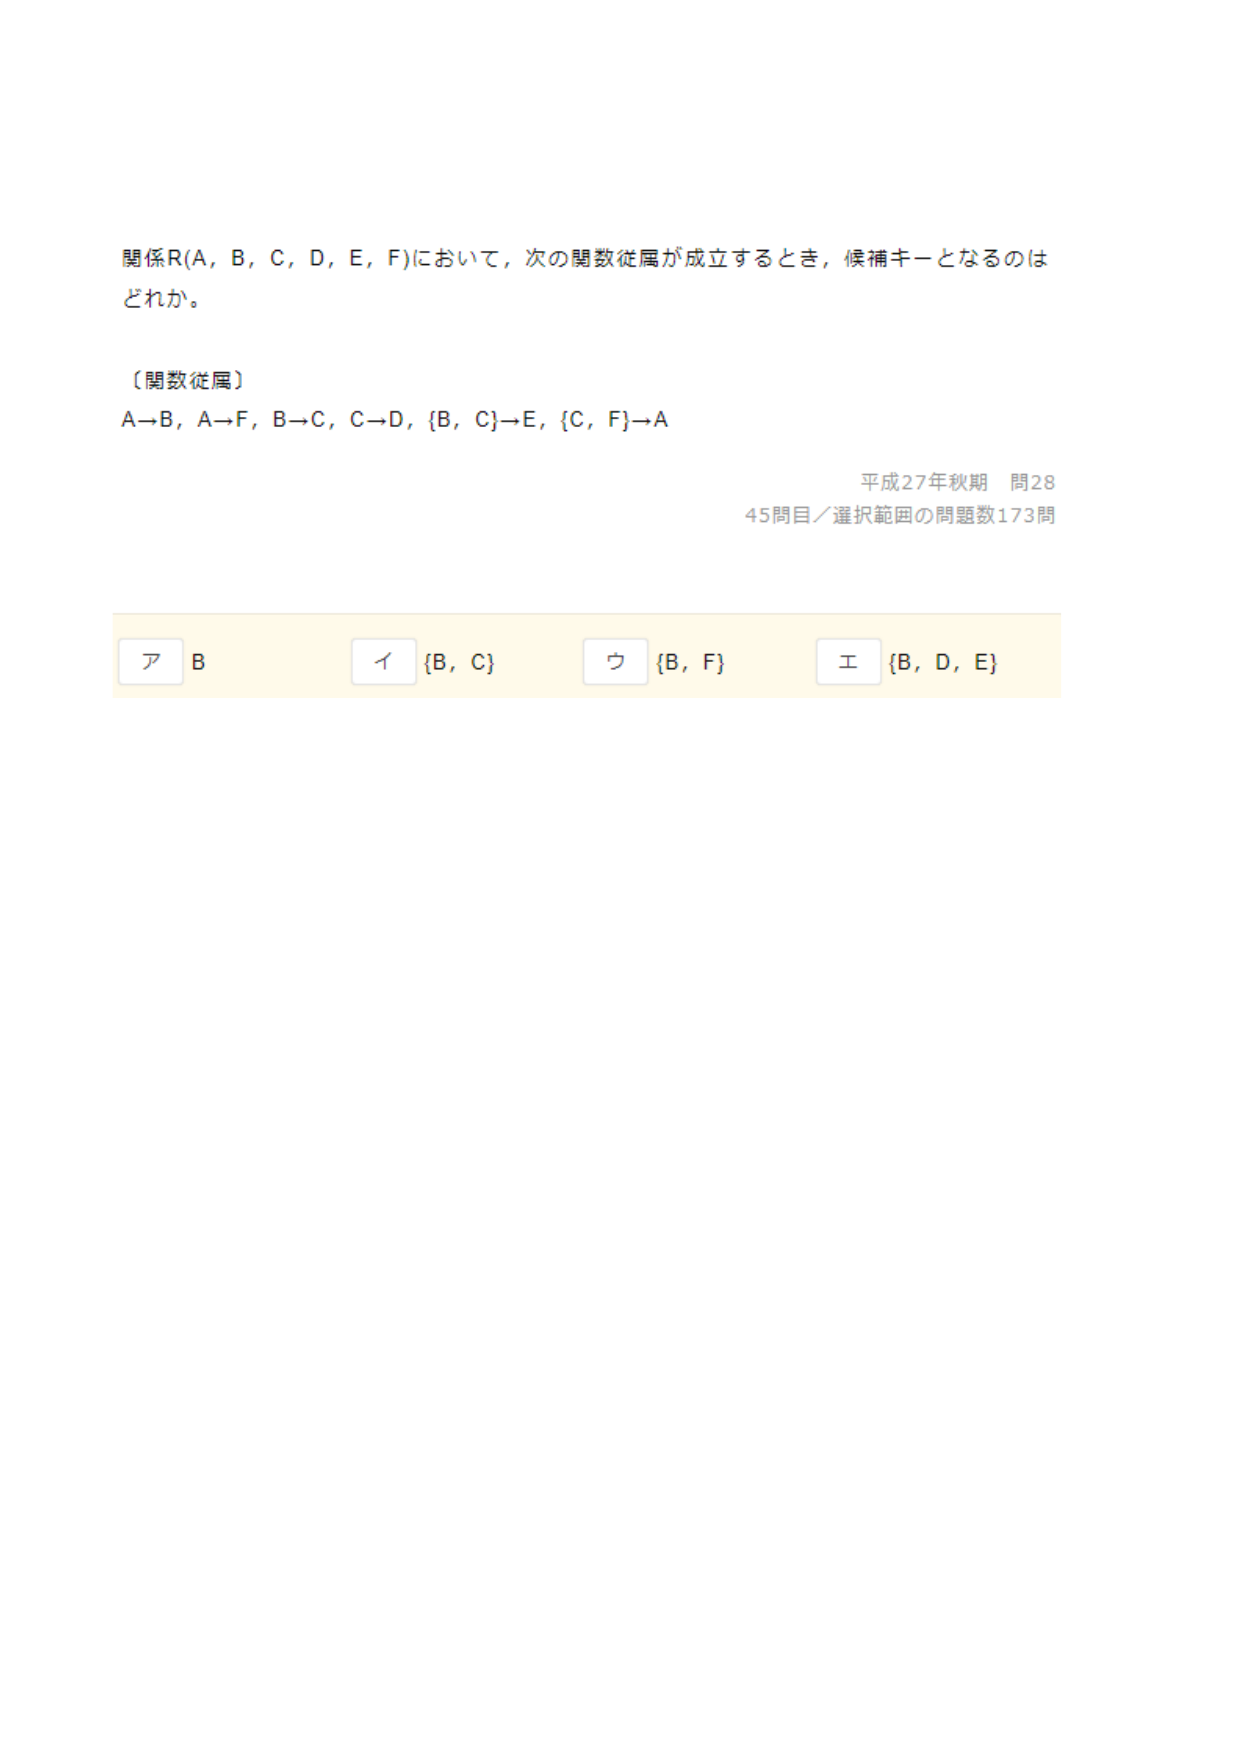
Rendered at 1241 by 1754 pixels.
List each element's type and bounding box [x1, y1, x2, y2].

picture [112, 239, 1062, 698]
